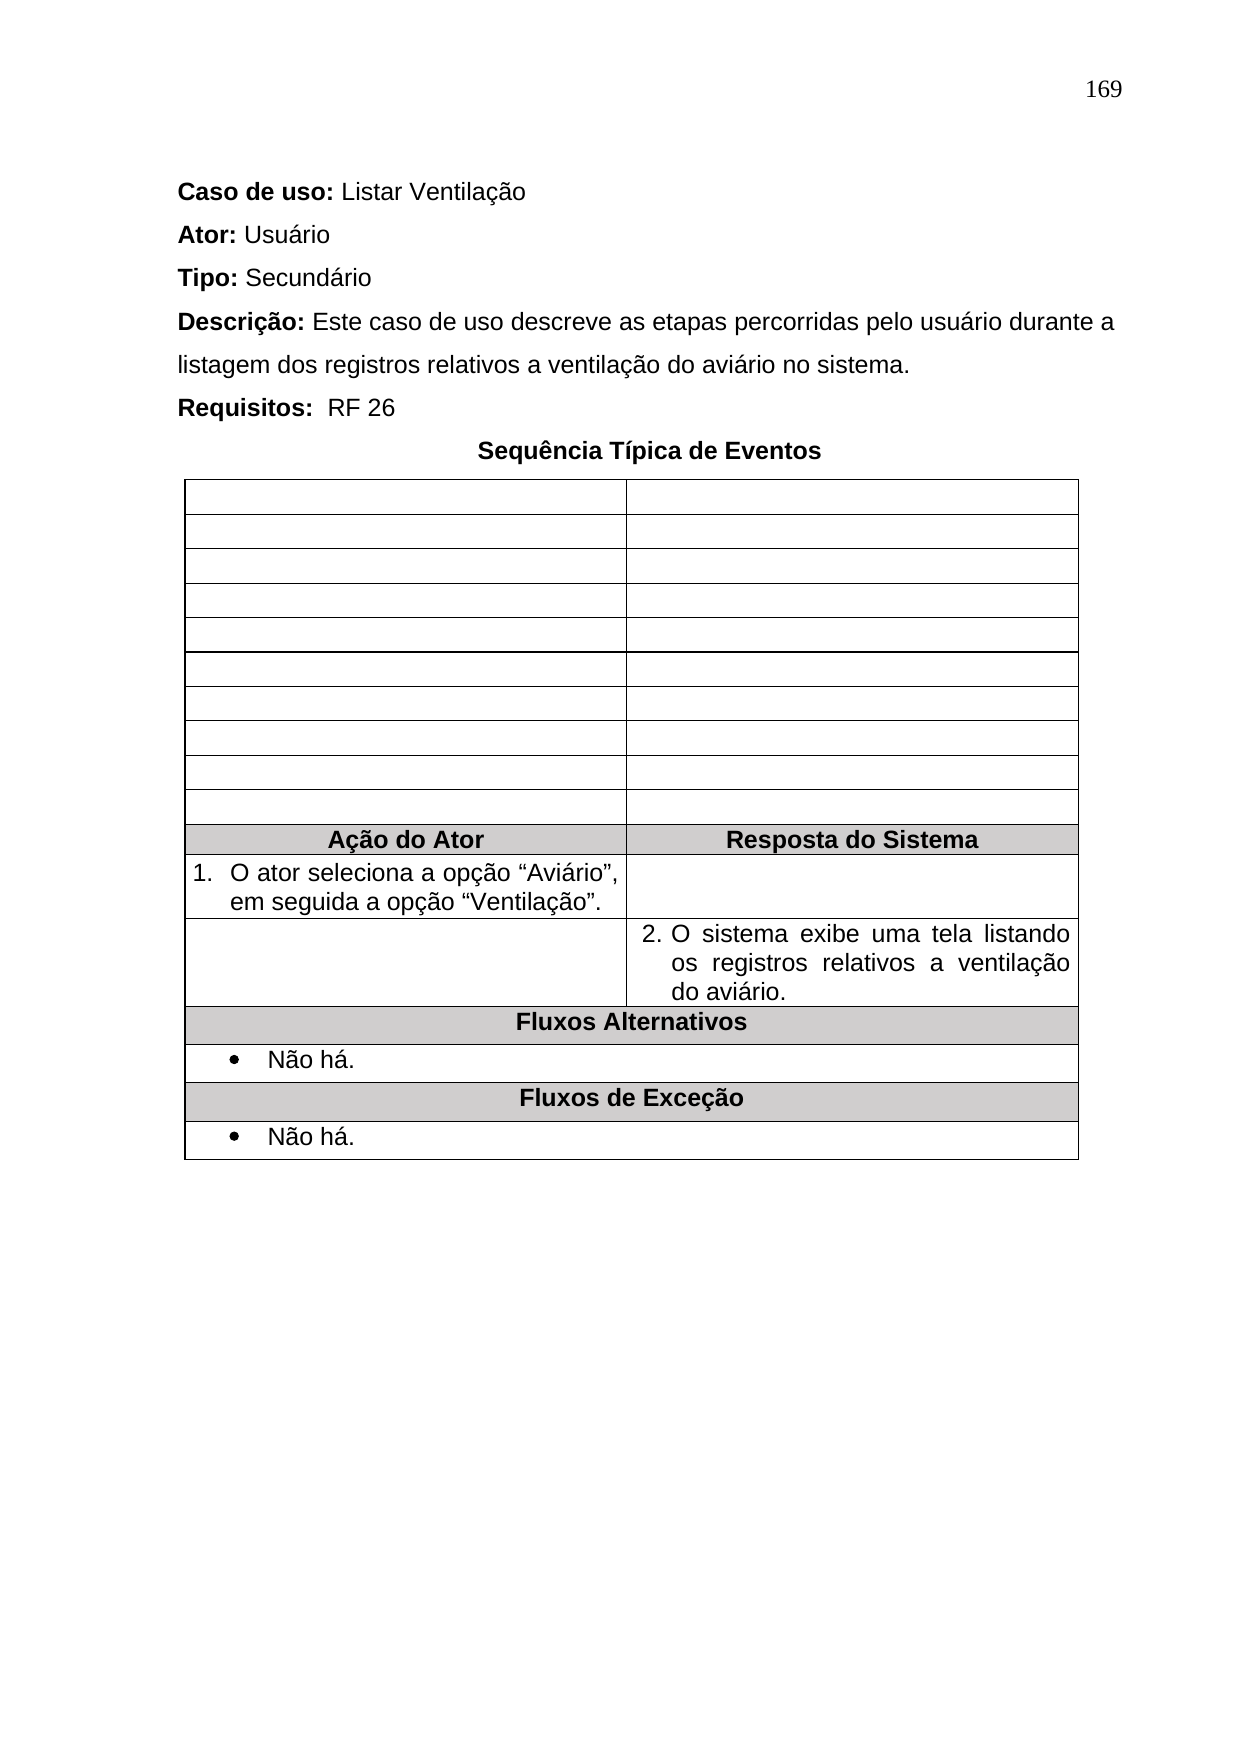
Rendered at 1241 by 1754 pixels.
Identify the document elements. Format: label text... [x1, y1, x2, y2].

text Ator: Usuário [177, 220, 1122, 249]
text Descrição: Este caso de uso descreve as etapas percorridas pelo usuário durante a listagem dos registros relativos a ventilação do aviário no sistema. [177, 307, 1122, 378]
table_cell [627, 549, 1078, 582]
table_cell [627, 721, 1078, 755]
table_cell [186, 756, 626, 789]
text Caso de uso: Listar Ventilação [177, 177, 1122, 206]
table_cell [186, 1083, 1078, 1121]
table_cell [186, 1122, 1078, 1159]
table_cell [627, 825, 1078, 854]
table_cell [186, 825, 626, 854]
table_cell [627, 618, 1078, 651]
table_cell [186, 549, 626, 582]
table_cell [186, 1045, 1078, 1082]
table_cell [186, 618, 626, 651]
text Tipo: Secundário [177, 263, 1122, 292]
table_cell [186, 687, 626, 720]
text Sequência Típica de Eventos [177, 436, 1122, 465]
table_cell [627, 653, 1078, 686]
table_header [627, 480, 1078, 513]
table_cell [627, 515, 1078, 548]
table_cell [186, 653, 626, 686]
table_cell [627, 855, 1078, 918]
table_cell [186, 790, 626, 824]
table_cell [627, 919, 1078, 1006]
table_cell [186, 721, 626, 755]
text Requisitos: RF 26 [177, 393, 1122, 422]
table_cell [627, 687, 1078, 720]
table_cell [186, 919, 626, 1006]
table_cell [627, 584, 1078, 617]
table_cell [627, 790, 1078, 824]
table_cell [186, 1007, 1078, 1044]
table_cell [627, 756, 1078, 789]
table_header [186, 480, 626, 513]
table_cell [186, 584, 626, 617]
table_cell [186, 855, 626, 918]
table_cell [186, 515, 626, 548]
